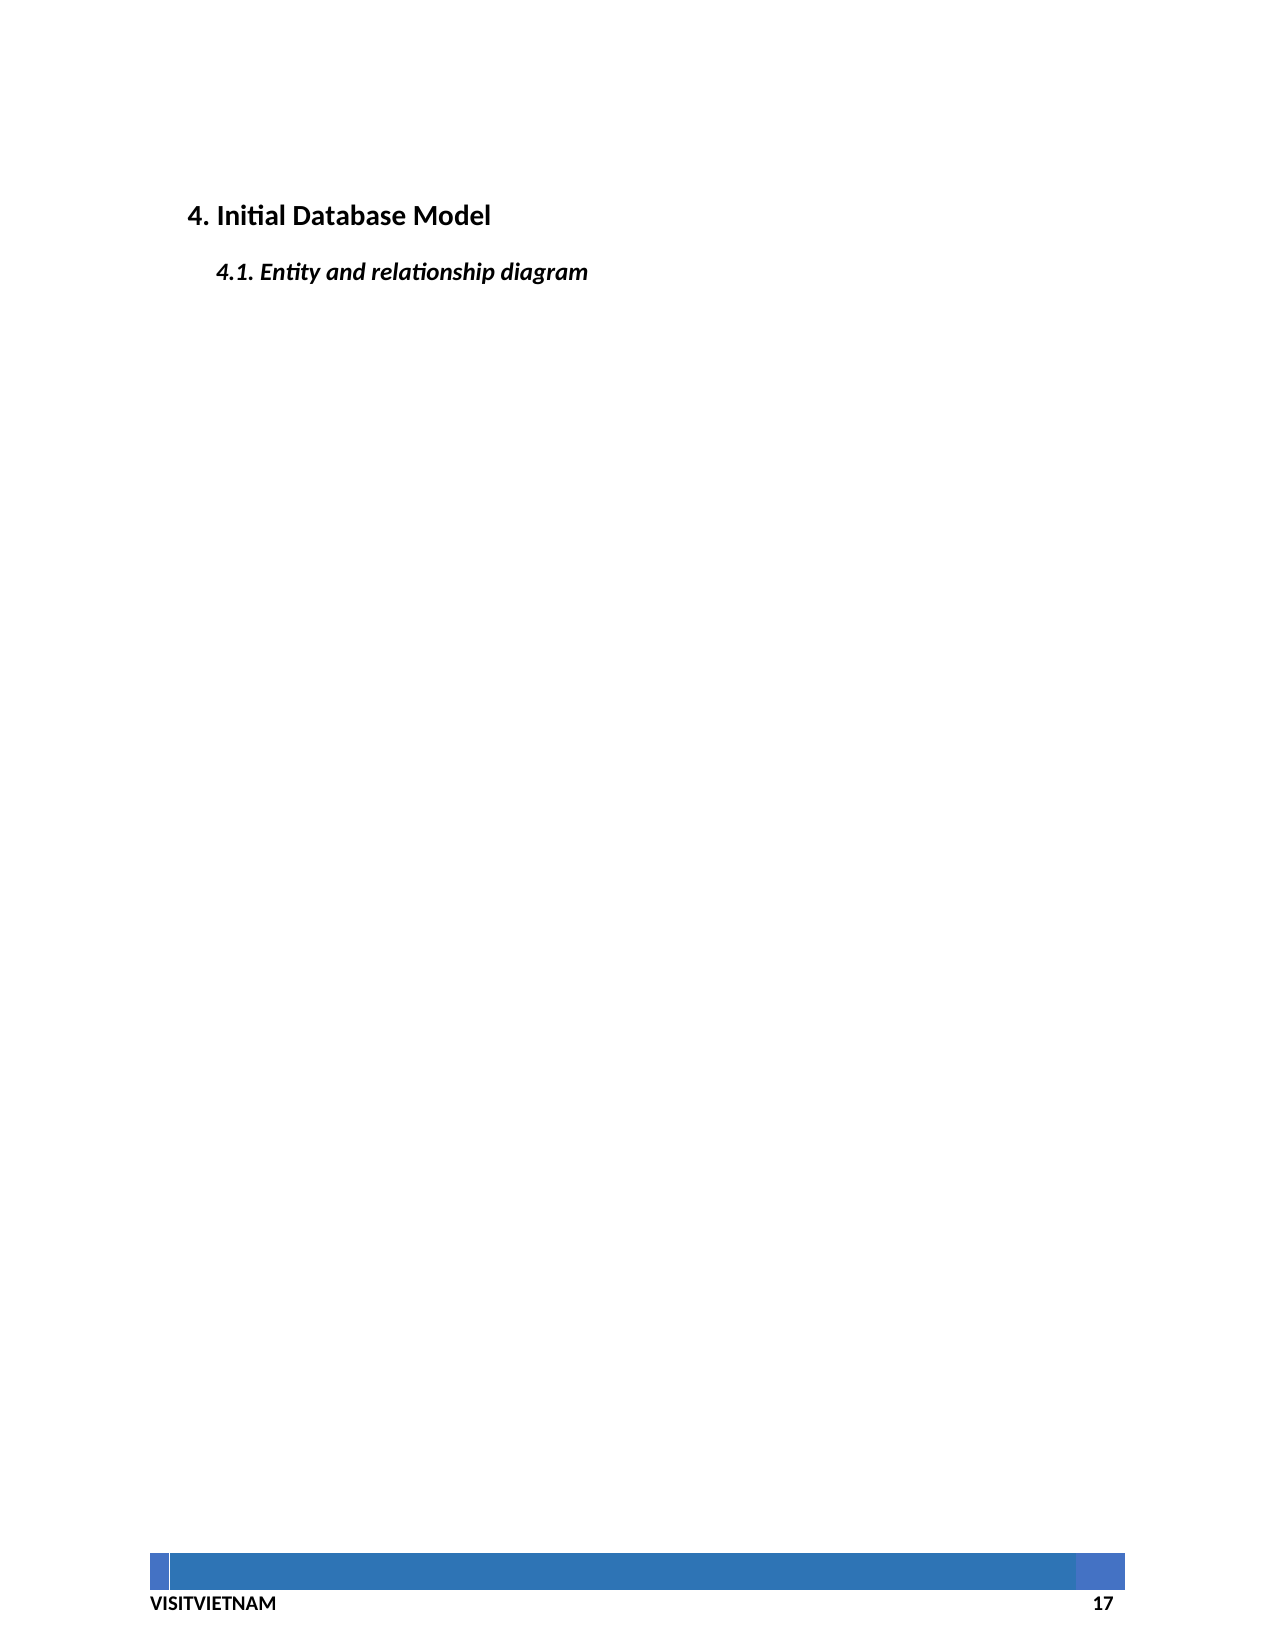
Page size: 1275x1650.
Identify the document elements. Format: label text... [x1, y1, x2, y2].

text Initial Database Model [187, 197, 1125, 232]
text Entity and relationship diagram [216, 256, 1125, 286]
